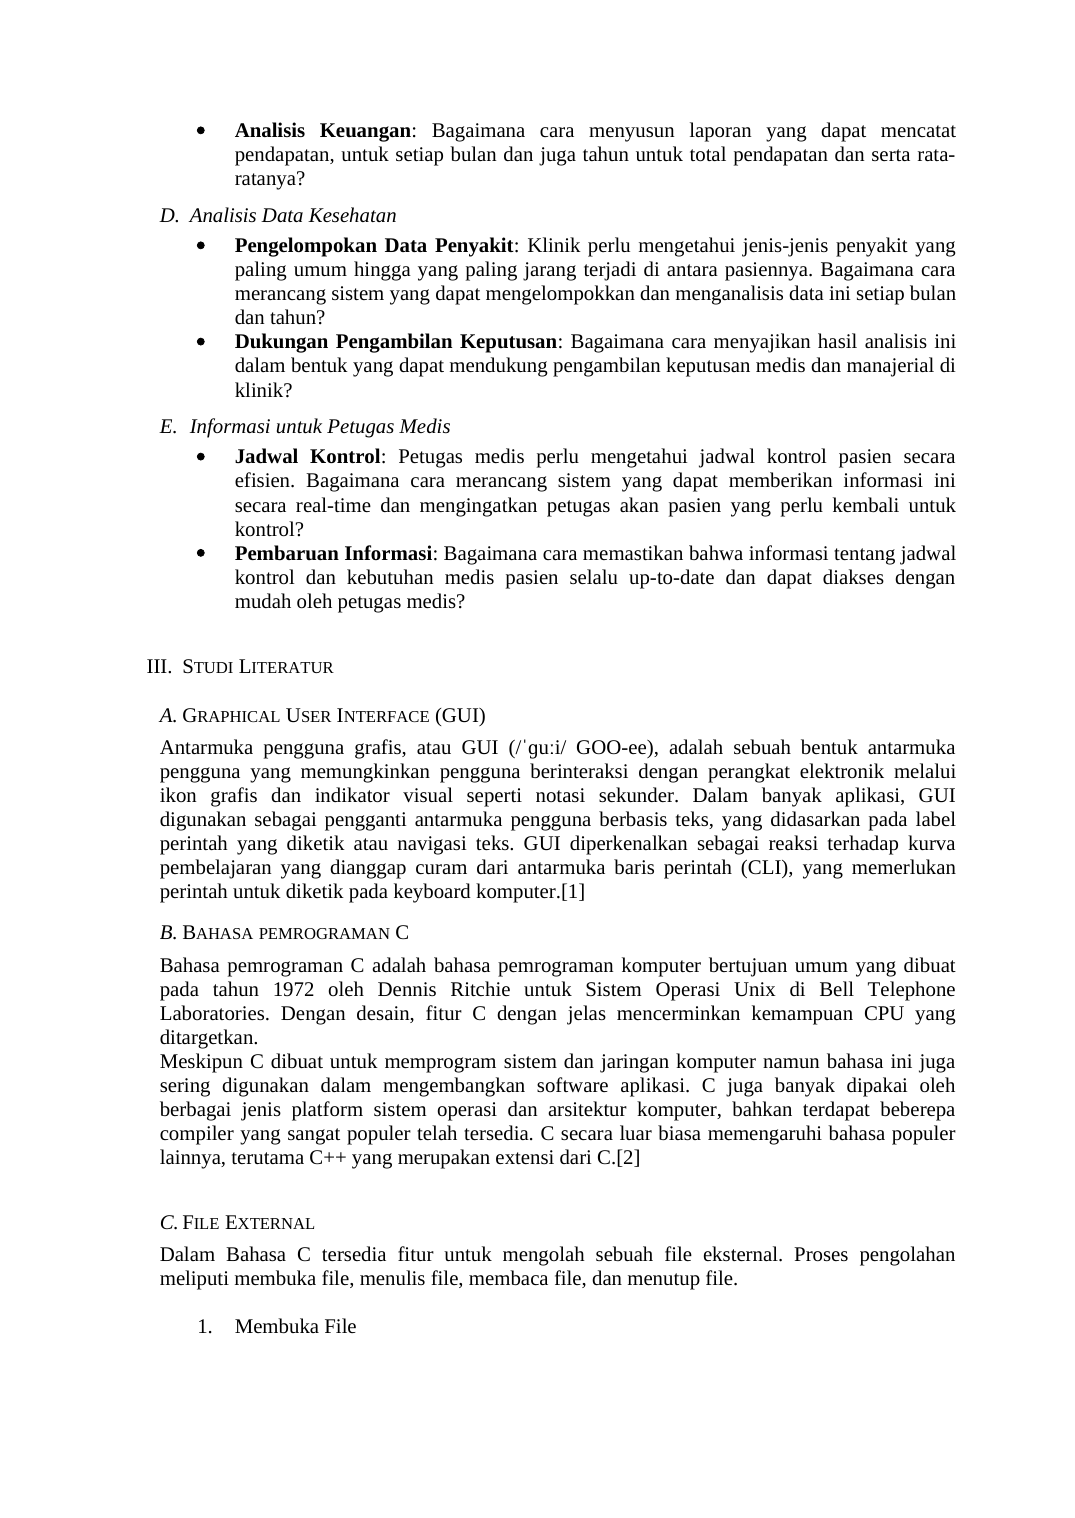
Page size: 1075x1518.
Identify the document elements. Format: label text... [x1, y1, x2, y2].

text Dalam Bahasa C tersedia fitur untuk mengolah sebuah file eksternal. Proses pengolahan meliputi membuka file, menulis file, membaca file, dan menutup file. [159, 1242, 957, 1290]
list Jadwal Kontrol: Petugas medis perlu mengetahui jadwal kontrol pasien secara efisien. Bagaimana cara merancang sistem yang dapat memberikan informasi ini secara real-time dan mengingatkan petugas akan pasien yang perlu kembali untuk kontrol? [197, 444, 957, 541]
text Bahasa pemrograman C adalah bahasa pemrograman komputer bertujuan umum yang dibuat pada tahun 1972 oleh Dennis Ritchie untuk Sistem Operasi Unix di Bell Telephone Laboratories. Dengan desain, fitur C dengan jelas mencerminkan kemampuan CPU yang ditargetkan. [159, 952, 957, 1049]
text Antarmuka pengguna grafis, atau GUI (/ˈɡuːi/ GOO-ee), adalah sebuah bentuk antarmuka pengguna yang memungkinkan pengguna berinteraksi dengan perangkat elektronik melalui ikon grafis dan indikator visual seperti notasi sekunder. Dalam banyak aplikasi, GUI digunakan sebagai pengganti antarmuka pengguna berbasis teks, yang didasarkan pada label perintah yang diketik atau navigasi teks. GUI diperkenalkan sebagai reaksi terhadap kurva pembelajaran yang dianggap curam dari antarmuka baris perintah (CLI), yang memerlukan perintah untuk diketik pada keyboard komputer.[1] [159, 735, 957, 903]
text Meskipun C dibuat untuk memprogram sistem dan jaringan komputer namun bahasa ini juga sering digunakan dalam mengembangkan software aplikasi. C juga banyak dipakai oleh berbagai jenis platform sistem operasi dan arsitektur komputer, bahkan terdapat beberepa compiler yang sangat populer telah tersedia. C secara luar biasa memengaruhi bahasa populer lainnya, terutama C++ yang merupakan extensi dari C.[2] [159, 1049, 957, 1169]
subtitle Graphical User Interface (GUI) [159, 703, 957, 727]
list Pengelompokan Data Penyakit: Klinik perlu mengetahui jenis-jenis penyakit yang paling umum hingga yang paling jarang terjadi di antara pasiennya. Bagaimana cara merancang sistem yang dapat mengelompokkan dan menganalisis data ini setiap bulan dan tahun? [197, 233, 957, 329]
subtitle Bahasa pemrograman C [159, 920, 957, 944]
subtitle Studi Literatur [159, 653, 957, 678]
subtitle Informasi untuk Petugas Medis [159, 414, 957, 438]
subtitle File External [159, 1210, 957, 1234]
list Analisis Keuangan: Bagaimana cara menyusun laporan yang dapat mencatat pendapatan, untuk setiap bulan dan juga tahun untuk total pendapatan dan serta rata-ratanya? [197, 118, 957, 190]
list Pembaruan Informasi: Bagaimana cara memastikan bahwa informasi tentang jadwal kontrol dan kebutuhan medis pasien selalu up-to-date dan dapat diakses dengan mudah oleh petugas medis? [197, 541, 957, 613]
list Dukungan Pengambilan Keputusan: Bagaimana cara menyajikan hasil analisis ini dalam bentuk yang dapat mendukung pengambilan keputusan medis dan manajerial di klinik? [197, 329, 957, 402]
list Membuka File [197, 1314, 957, 1338]
subtitle Analisis Data Kesehatan [159, 203, 957, 227]
